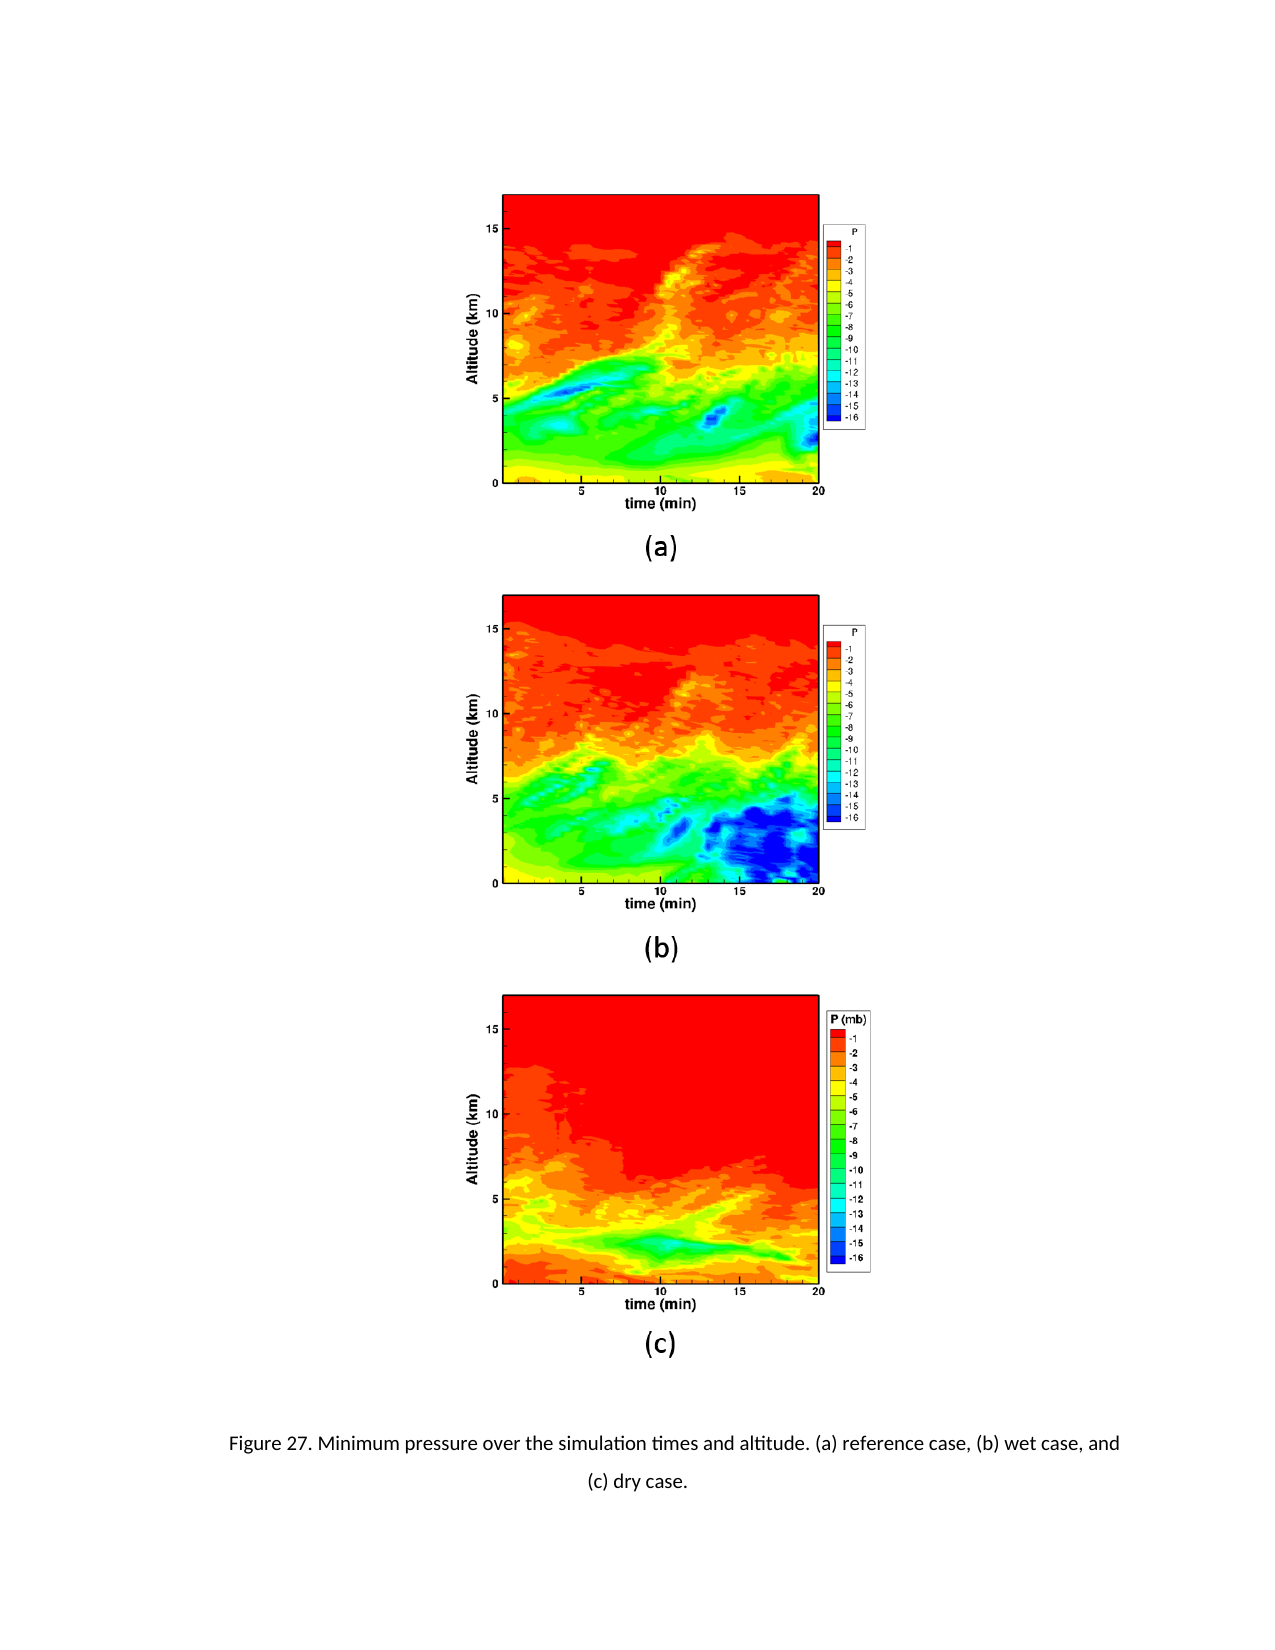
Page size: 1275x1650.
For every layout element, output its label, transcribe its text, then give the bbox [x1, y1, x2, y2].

picture [464, 150, 886, 1380]
text Figure 27. Minimum pressure over the simulation times and altitude. (a) reference case, (b) wet case, and (c) dry case. [150, 1430, 1125, 1494]
